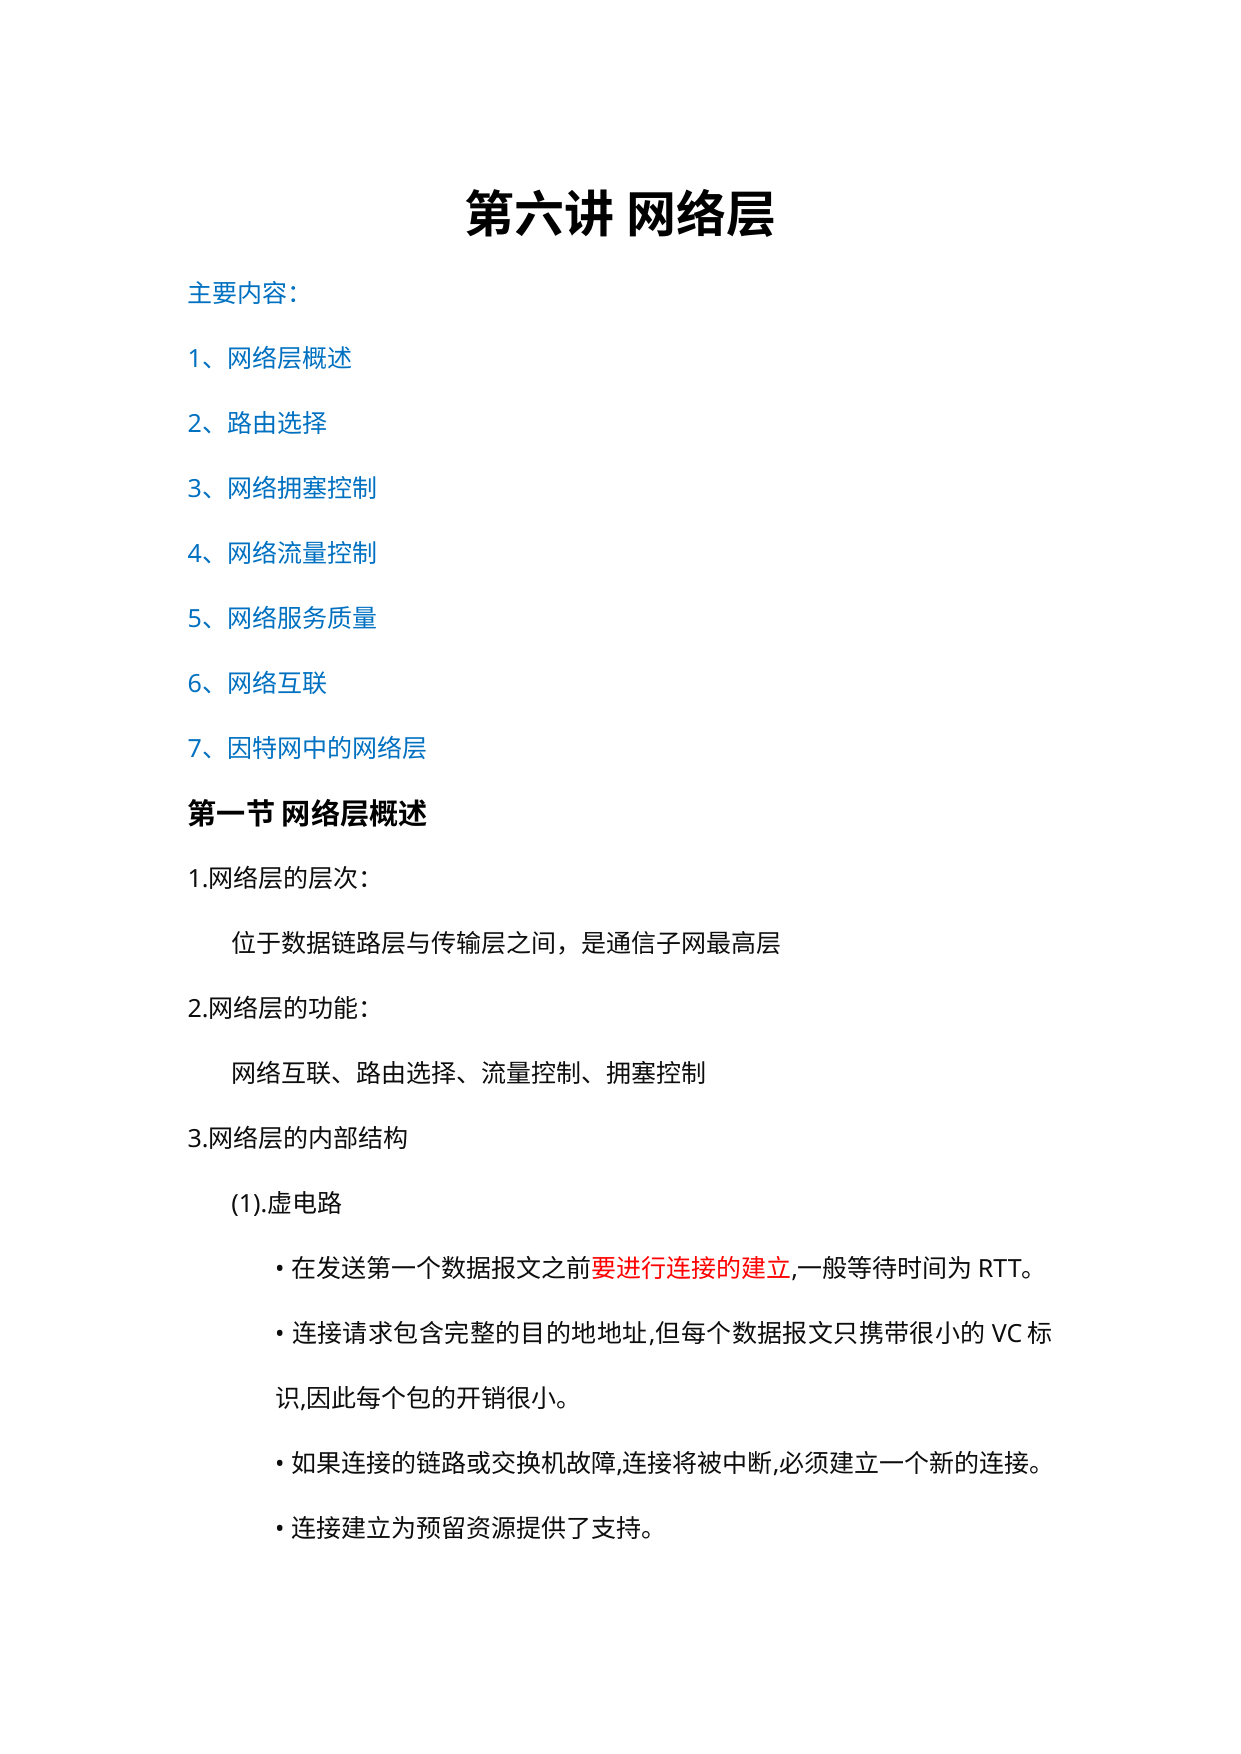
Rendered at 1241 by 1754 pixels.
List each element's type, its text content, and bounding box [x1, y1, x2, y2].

text 5、网络服务质量 [187, 584, 1053, 649]
text • 连接建立为预留资源提供了支持。 [275, 1494, 1053, 1559]
text 7、因特网中的网络层 [187, 714, 1053, 779]
text 4、网络流量控制 [187, 519, 1053, 584]
text • 在发送第一个数据报文之前要进行连接的建立,一般等待时间为RTT。 [275, 1234, 1053, 1299]
text • 连接请求包含完整的目的地地址,但每个数据报文只携带很小的VC标识,因此每个包的开销很小。 [275, 1299, 1053, 1429]
text 2.网络层的功能： [187, 974, 1053, 1039]
text • 如果连接的链路或交换机故障,连接将被中断,必须建立一个新的连接。 [275, 1429, 1053, 1494]
text 第一节 网络层概述 [187, 779, 1053, 844]
text 1、网络层概述 [187, 324, 1053, 389]
text 第六讲 网络层 [187, 162, 1053, 259]
text 2、路由选择 [187, 389, 1053, 454]
text 3.网络层的内部结构 [187, 1104, 1053, 1169]
text (1).虚电路 [187, 1169, 1053, 1234]
text 3、网络拥塞控制 [187, 454, 1053, 519]
text 6、网络互联 [187, 649, 1053, 714]
text 网络互联、路由选择、流量控制、拥塞控制 [187, 1039, 1053, 1104]
text 1.网络层的层次： 位于数据链路层与传输层之间，是通信子网最高层 [187, 844, 1053, 974]
text 主要内容： [187, 259, 1053, 324]
